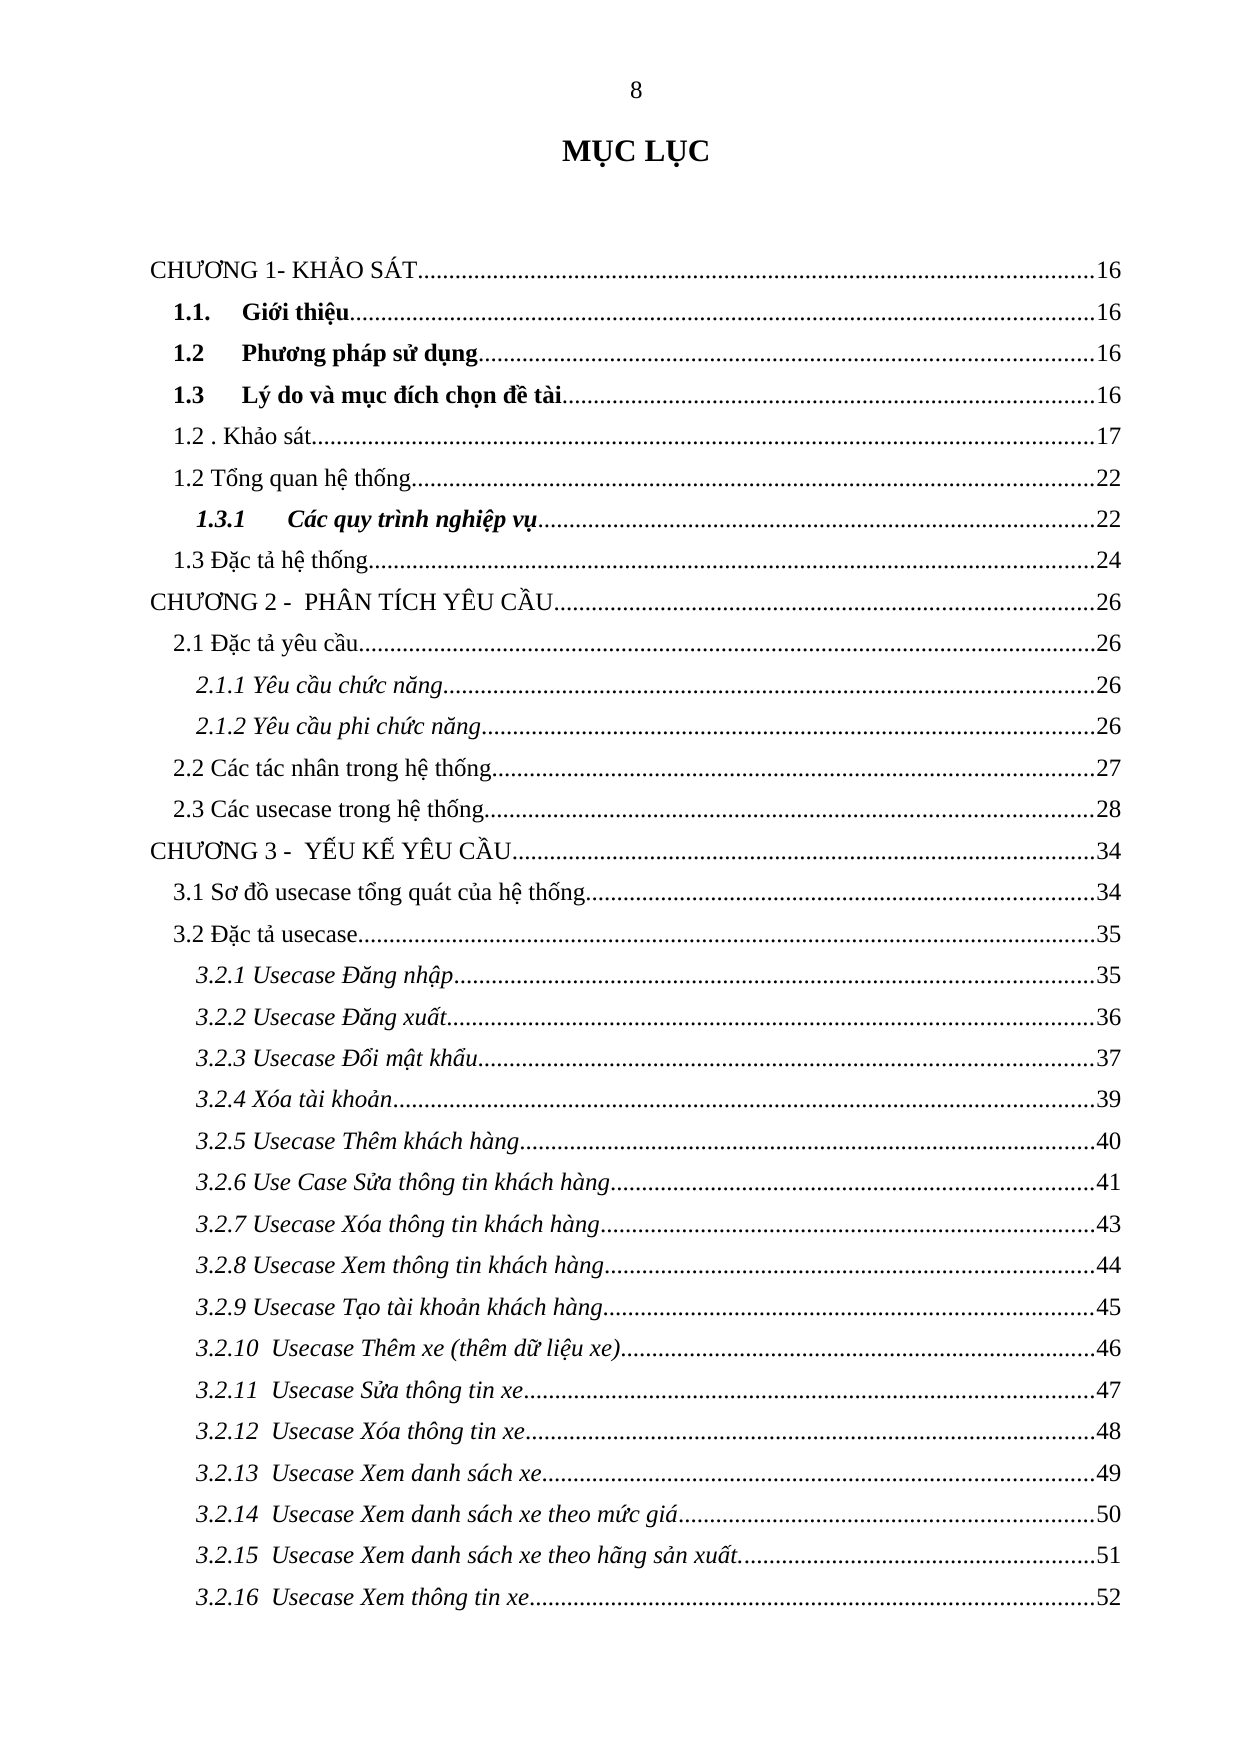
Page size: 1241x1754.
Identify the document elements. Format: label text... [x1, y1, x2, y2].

text MỤC LỤC [150, 132, 1122, 168]
